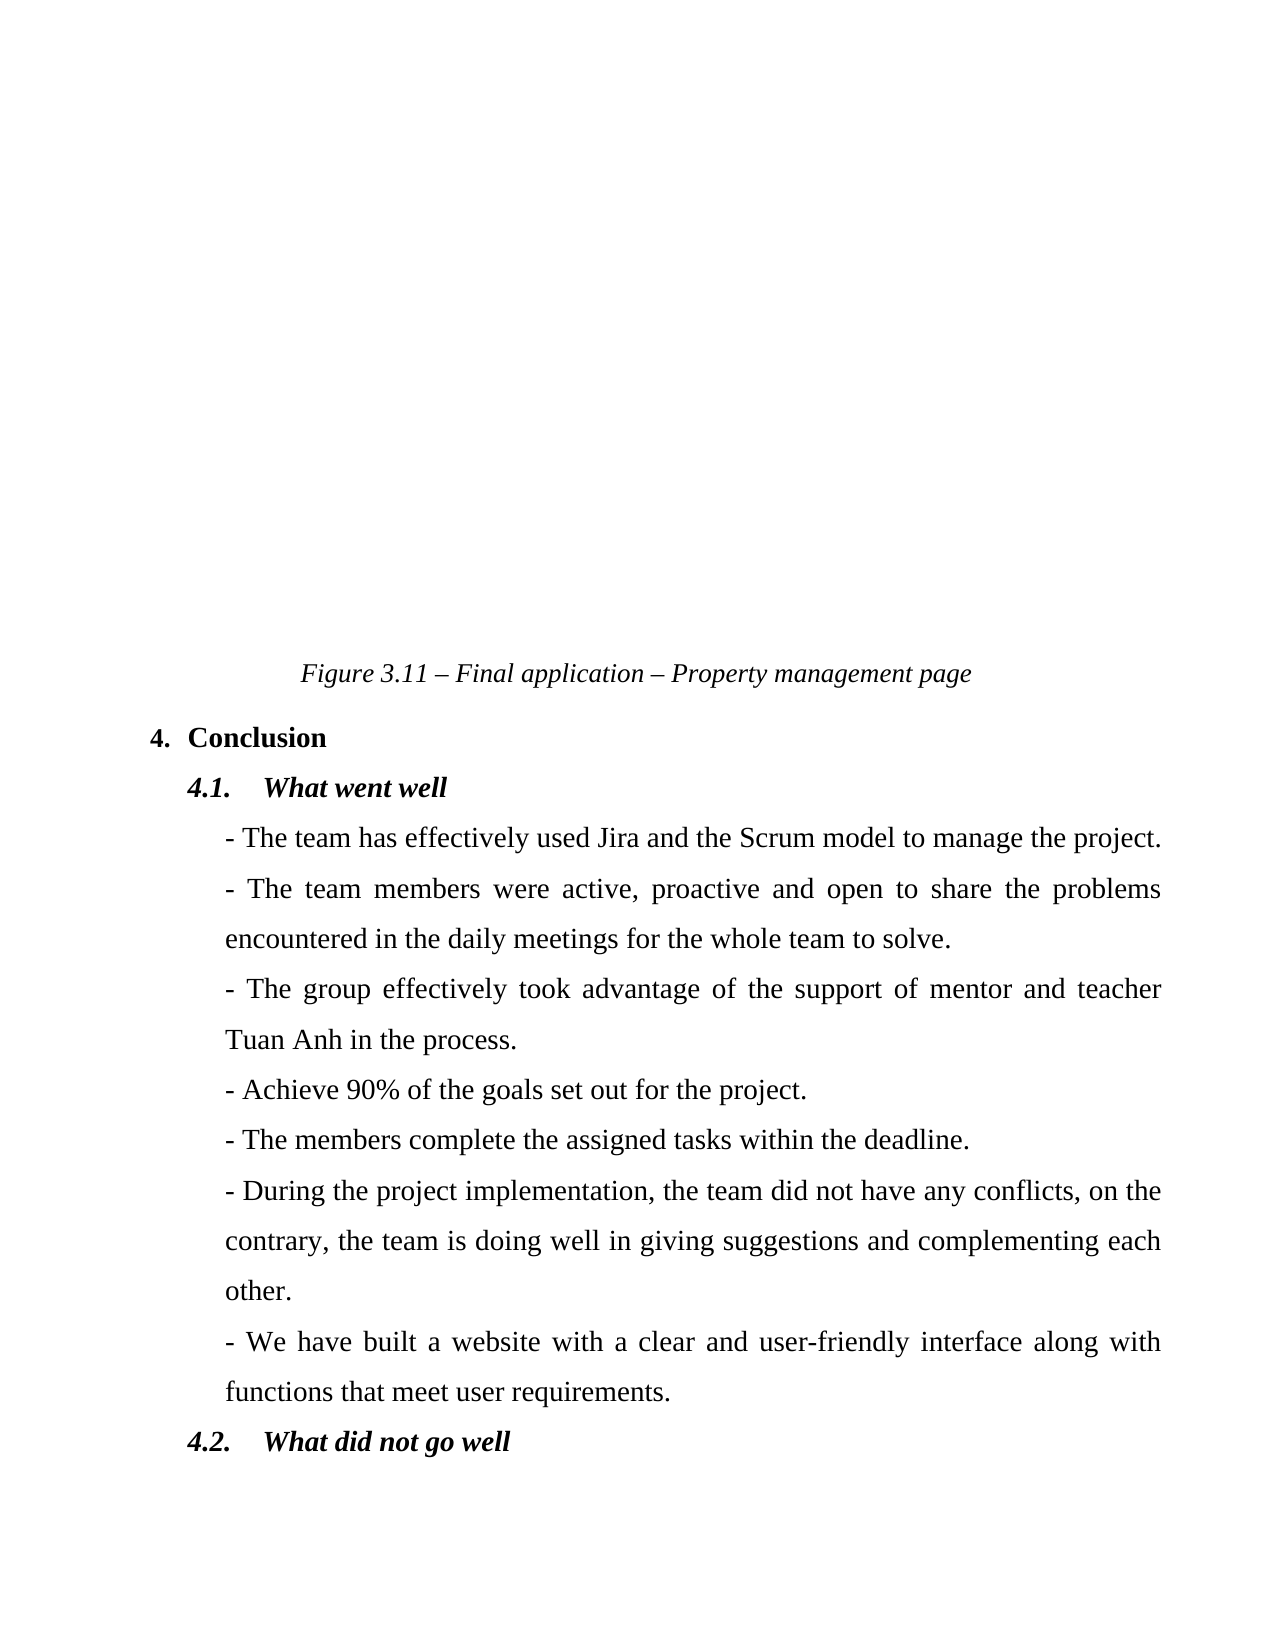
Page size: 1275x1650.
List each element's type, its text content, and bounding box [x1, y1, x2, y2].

text Figure 3.11 – Final application – Property management page [112, 657, 1162, 688]
list - Achieve 90% of the goals set out for the project. [225, 1072, 1162, 1106]
list What did not go well [187, 1424, 1162, 1458]
list Conclusion [150, 720, 1162, 753]
list - During the project implementation, the team did not have any conflicts, on the contrary, the team is doing well in giving suggestions and complementing each other. [225, 1173, 1162, 1307]
list - The group effectively took advantage of the support of mentor and teacher Tuan Anh in the process. [225, 972, 1162, 1055]
list - The team has effectively used Jira and the Scrum model to manage the project. [225, 821, 1162, 854]
list - The team members were active, proactive and open to share the problems encountered in the daily meetings for the whole team to solve. [225, 871, 1162, 955]
list What went well [187, 770, 1162, 804]
list - We have built a website with a clear and user-friendly interface along with functions that meet user requirements. [225, 1324, 1162, 1408]
list - The members complete the assigned tasks within the deadline. [225, 1122, 1162, 1156]
